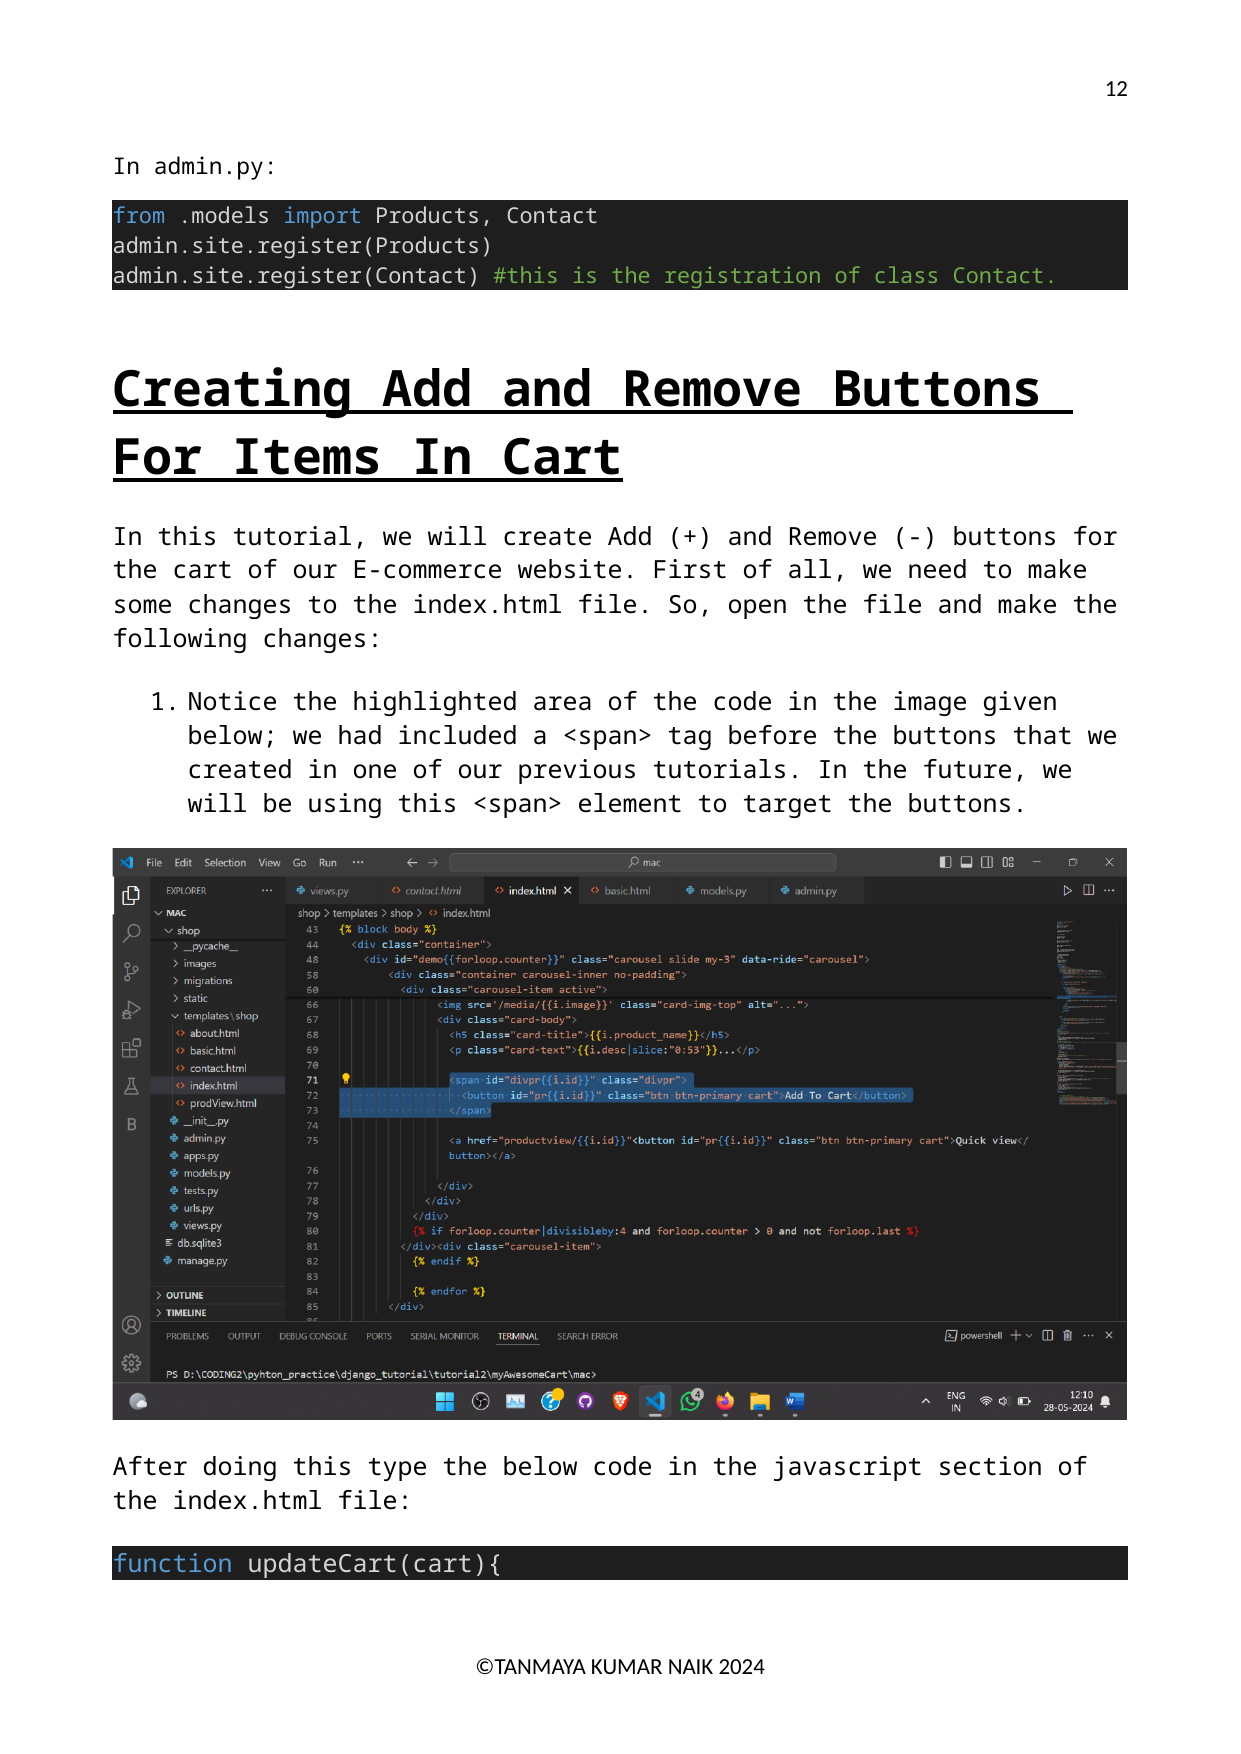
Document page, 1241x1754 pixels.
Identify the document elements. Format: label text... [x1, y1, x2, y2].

picture [112, 848, 1127, 1420]
text admin.site.register(Contact) #this is the registration of class Contact. [112, 260, 1128, 290]
text from .models import Products, Contact [112, 200, 1128, 230]
subtitle Creating Add and Remove Buttons For Items In Cart [112, 353, 1128, 489]
text After doing this type the below code in the javascript section of the index.html file: [112, 1448, 1128, 1517]
list Notice the highlighted area of the code in the image given below; we had included a <span> tag before the buttons that we created in one of our previous tutorials. In the future, we will be using this <span> element to target the buttons. [150, 683, 1128, 820]
text In this tutorial, we will create Add (+) and Remove (-) buttons for the cart of our E-commerce website. First of all, we need to make some changes to the index.html file. So, open the file and make the following changes: [112, 518, 1128, 654]
text function updateCart(cart){ [112, 1546, 1128, 1580]
text admin.site.register(Products) [112, 230, 1128, 260]
text In admin.py: [112, 150, 1128, 181]
